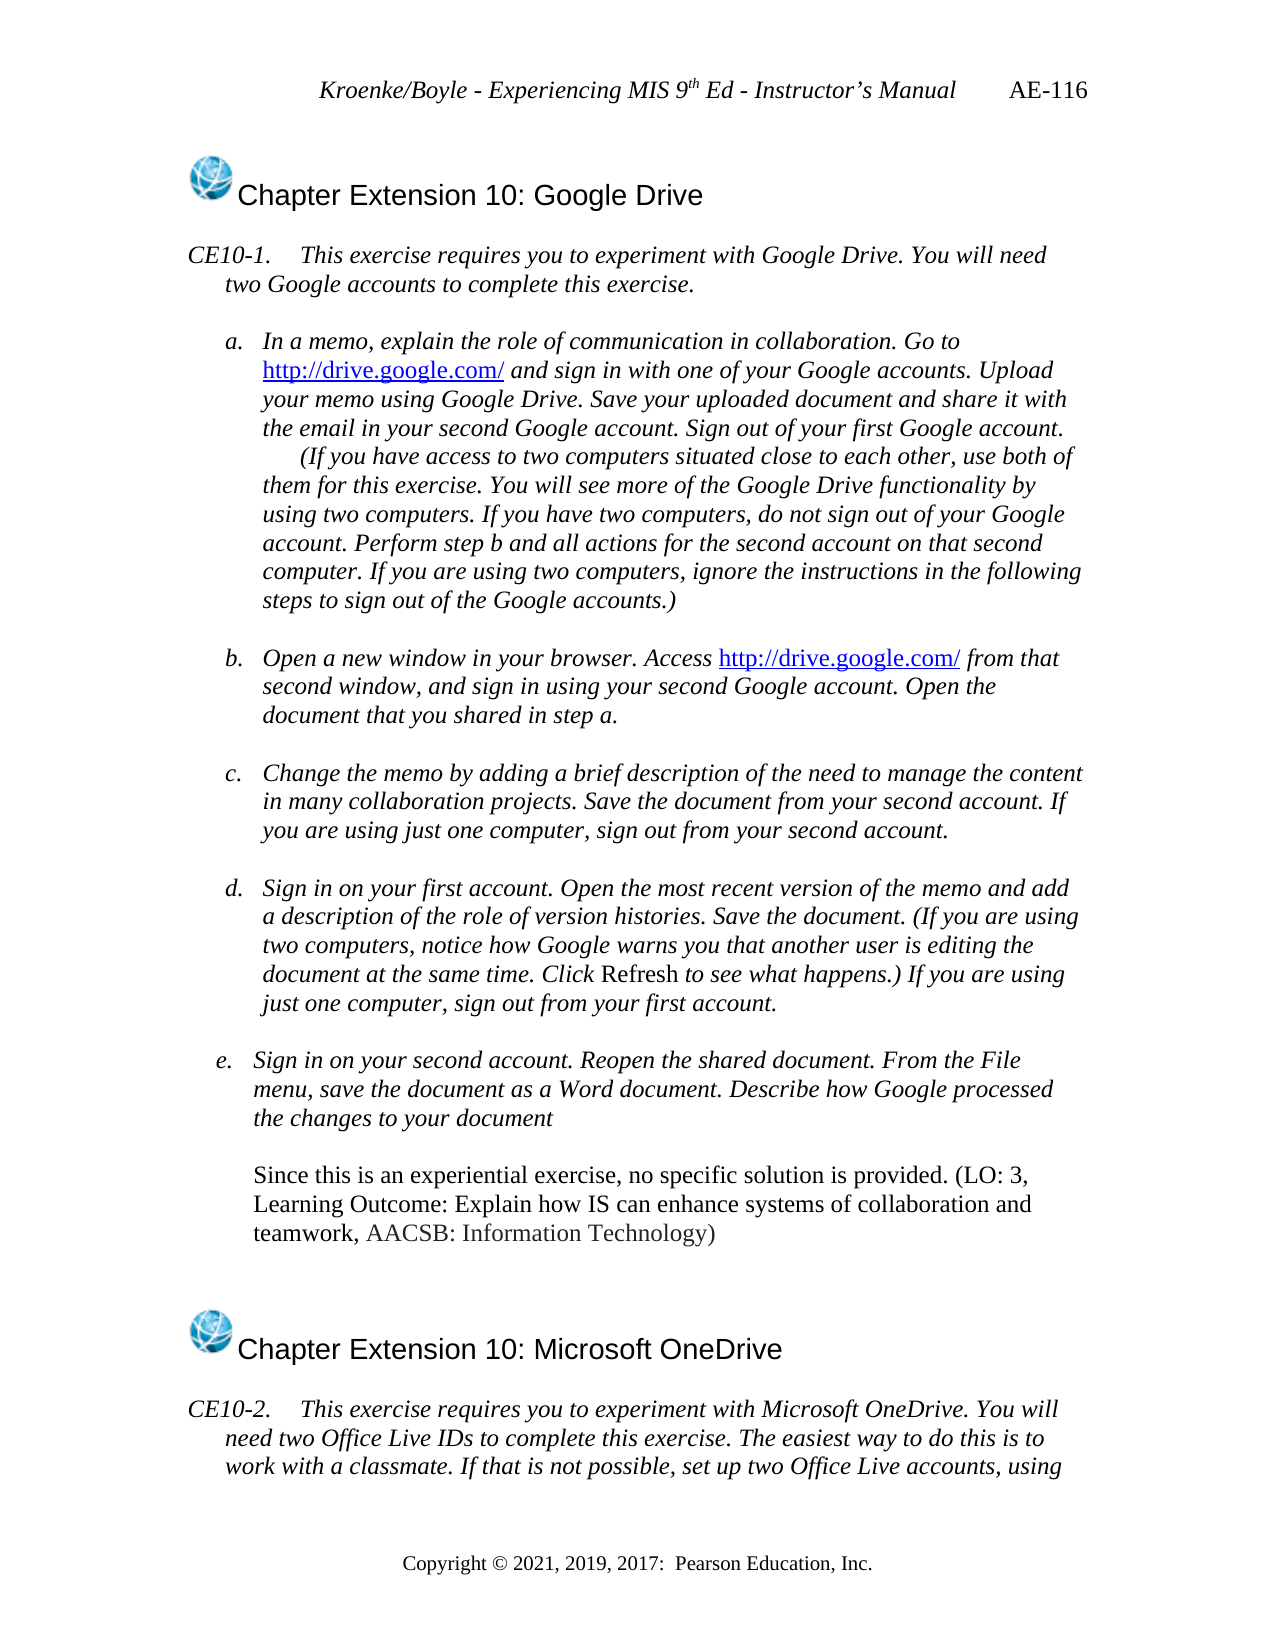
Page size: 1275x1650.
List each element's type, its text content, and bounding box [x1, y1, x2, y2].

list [187, 1394, 1087, 1480]
text Chapter Extension 10: Microsoft OneDrive [187, 1304, 1087, 1365]
text c. Change the memo by adding a brief description of the need to manage the content in many collaboration projects. Save the document from your second account. If you are using just one computer, sign out from your second account. [225, 758, 1087, 844]
text a. In a memo, explain the role of communication in collaboration. Go to http://drive.google.com/ and sign in with one of your Google accounts. Upload your memo using Google Drive. Save your uploaded document and share it with the email in your second Google account. Sign out of your first Google account. [225, 326, 1087, 441]
text d. Sign in on your first account. Open the most recent version of the memo and add a description of the role of version histories. Save the document. (If you are using two computers, notice how Google warns you that another user is editing the document at the same time. Click Refresh to see what happens.) If you are using just one computer, sign out from your first account. [225, 873, 1087, 1016]
text b. Open a new window in your browser. Access http://drive.google.com/ from that second window, and sign in using your second Google account. Open the document that you shared in step a. [225, 643, 1087, 729]
text Since this is an experiential exercise, no specific solution is provided. (LO: 3, Learning Outcome: Explain how IS can enhance systems of collaboration and teamwork, AACSB: Information Technology) [253, 1160, 1087, 1246]
text Chapter Extension 10: Google Drive [187, 150, 1087, 211]
text (If you have access to two computers situated close to each other, use both of them for this exercise. You will see more of the Google Drive functionality by using two computers. If you have two computers, do not sign out of your Google account. Perform step b and all actions for the second account on that second computer. If you are using two computers, ignore the instructions in the following steps to sign out of the Google accounts.) [225, 441, 1087, 614]
picture [187, 1303, 237, 1359]
picture [187, 150, 237, 206]
list This exercise requires you to experiment with Google Drive. You will need two Google accounts to complete this exercise. [187, 240, 1087, 298]
text e. Sign in on your second account. Reopen the shared document. From the File menu, save the document as a Word document. Describe how Google processed the changes to your document [216, 1045, 1087, 1131]
